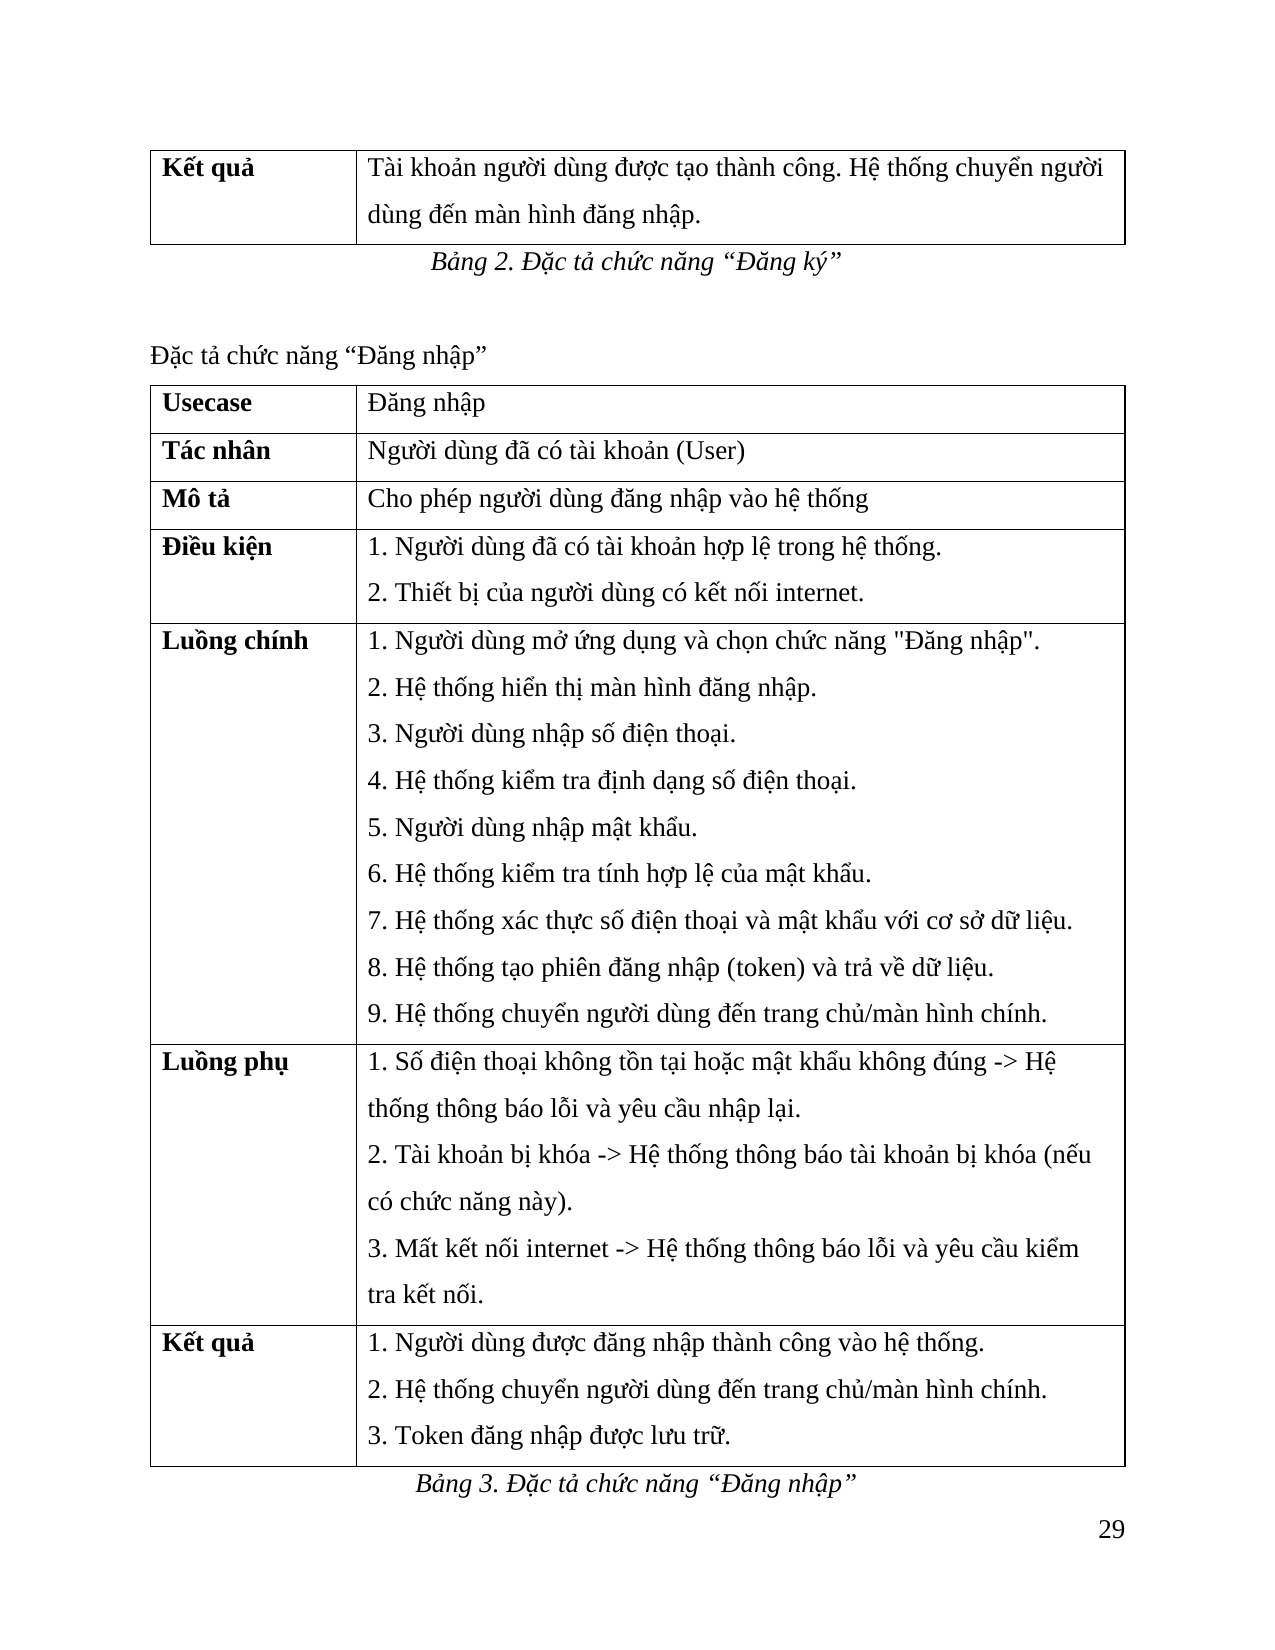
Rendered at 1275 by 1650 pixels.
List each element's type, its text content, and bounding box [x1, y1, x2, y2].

table_cell Luồng chính [151, 624, 356, 1044]
text Bảng 3. Đặc tả chức năng “Đăng nhập” [150, 1467, 1125, 1498]
text Đặc tả chức năng “Đăng nhập” [150, 339, 1125, 370]
table_cell Kết quả [151, 151, 356, 244]
table_header Usecase [151, 386, 356, 433]
table_cell Mô tả [151, 482, 356, 528]
table_cell 1. Người dùng được đăng nhập thành công vào hệ thống. 2. Hệ thống chuyển người dùng đến trang chủ/màn hình chính. 3. Token đăng nhập được lưu trữ. [357, 1326, 1124, 1466]
table_cell Người dùng đã có tài khoản (User) [357, 434, 1124, 481]
table_cell 1. Người dùng mở ứng dụng và chọn chức năng "Đăng nhập". 2. Hệ thống hiển thị màn hình đăng nhập. 3. Người dùng nhập số điện thoại. 4. Hệ thống kiểm tra định dạng số điện thoại. 5. Người dùng nhập mật khẩu. 6. Hệ thống kiểm tra tính hợp lệ của mật khẩu. 7. Hệ thống xác thực số điện thoại và mật khẩu với cơ sở dữ liệu. 8. Hệ thống tạo phiên đăng nhập (token) và trả về dữ liệu. 9. Hệ thống chuyển người dùng đến trang chủ/màn hình chính. [357, 624, 1124, 1044]
table_cell 1. Người dùng đã có tài khoản hợp lệ trong hệ thống. 2. Thiết bị của người dùng có kết nối internet. [357, 530, 1124, 623]
table_cell Kết quả [151, 1326, 356, 1466]
table_cell Tác nhân [151, 434, 356, 481]
text Bảng 2. Đặc tả chức năng “Đăng ký” [150, 245, 1125, 277]
table_cell 1. Số điện thoại không tồn tại hoặc mật khẩu không đúng -> Hệ thống thông báo lỗi và yêu cầu nhập lại. 2. Tài khoản bị khóa -> Hệ thống thông báo tài khoản bị khóa (nếu có chức năng này). 3. Mất kết nối internet -> Hệ thống thông báo lỗi và yêu cầu kiểm tra kết nối. [357, 1045, 1124, 1325]
table_cell Điều kiện [151, 530, 356, 623]
table_header Đăng nhập [357, 386, 1124, 433]
table_cell Luồng phụ [151, 1045, 356, 1325]
table_cell Tài khoản người dùng được tạo thành công. Hệ thống chuyển người dùng đến màn hình đăng nhập. [357, 151, 1124, 244]
table_cell Cho phép người dùng đăng nhập vào hệ thống [357, 482, 1124, 528]
